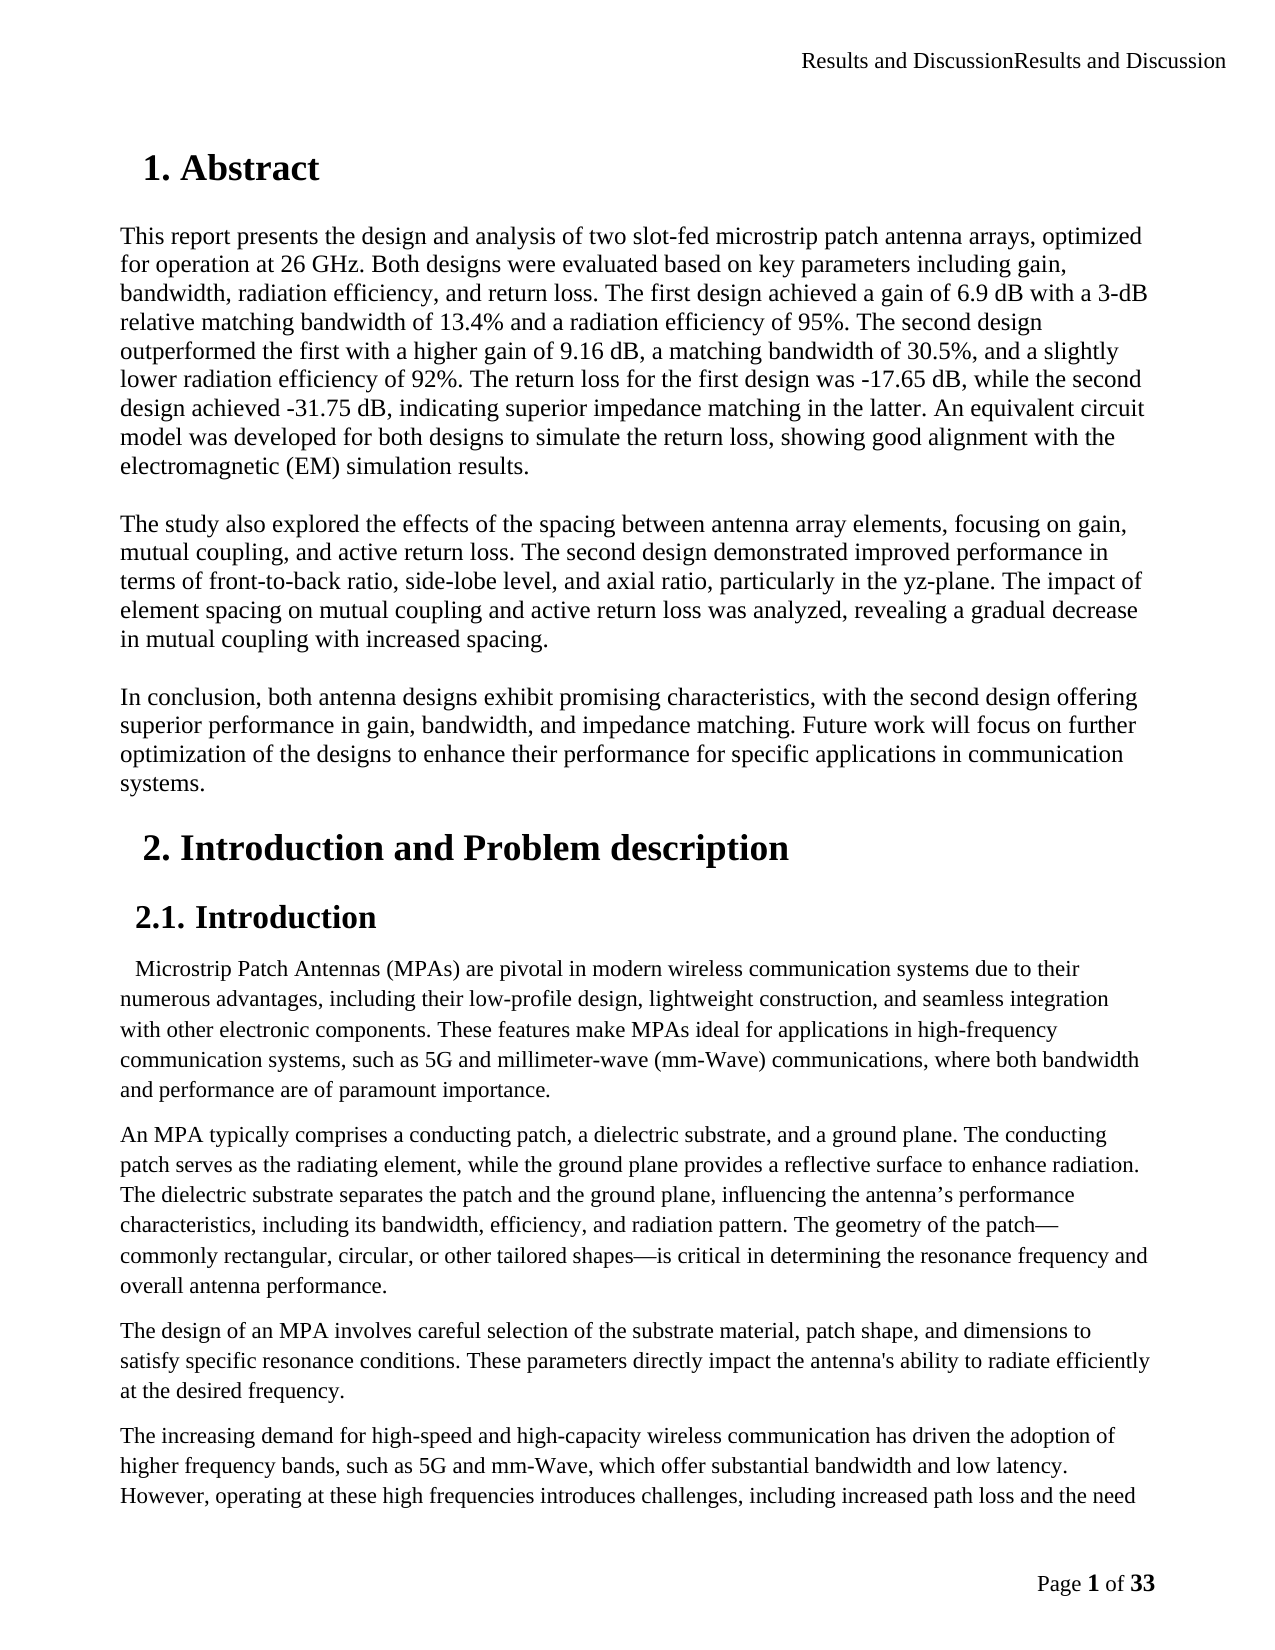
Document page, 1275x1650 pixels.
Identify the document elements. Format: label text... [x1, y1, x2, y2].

text The study also explored the effects of the spacing between antenna array elements, focusing on gain, mutual coupling, and active return loss. The second design demonstrated improved performance in terms of front-to-back ratio, side-lobe level, and axial ratio, particularly in the yz-plane. The impact of element spacing on mutual coupling and active return loss was analyzed, revealing a gradual decrease in mutual coupling with increased spacing. [120, 509, 1155, 652]
text This report presents the design and analysis of two slot-fed microstrip patch antenna arrays, optimized for operation at 26 GHz. Both designs were evaluated based on key parameters including gain, bandwidth, radiation efficiency, and return loss. The first design achieved a gain of 6.9 dB with a 3-dB relative matching bandwidth of 13.4% and a radiation efficiency of 95%. The second design outperformed the first with a higher gain of 9.16 dB, a matching bandwidth of 30.5%, and a slightly lower radiation efficiency of 92%. The return loss for the first design was -17.65 dB, while the second design achieved -31.75 dB, indicating superior impedance matching in the latter. An equivalent circuit model was developed for both designs to simulate the return loss, showing good alignment with the electromagnetic (EM) simulation results. [120, 221, 1155, 479]
text Microstrip Patch Antennas (MPAs) are pivotal in modern wireless communication systems due to their numerous advantages, including their low-profile design, lightweight construction, and seamless integration with other electronic components. These features make MPAs ideal for applications in high-frequency communication systems, such as 5G and millimeter-wave (mm-Wave) communications, where both bandwidth and performance are of paramount importance. [120, 955, 1155, 1102]
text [120, 1422, 1155, 1509]
text In conclusion, both antenna designs exhibit promising characteristics, with the second design offering superior performance in gain, bandwidth, and impedance matching. Future work will focus on further optimization of the designs to enhance their performance for specific applications in communication systems. [120, 682, 1155, 797]
text The design of an MPA involves careful selection of the substrate material, patch shape, and dimensions to satisfy specific resonance conditions. These parameters directly impact the antenna's ability to radiate efficiently at the desired frequency. [120, 1317, 1155, 1403]
text An MPA typically comprises a conducting patch, a dielectric substrate, and a ground plane. The conducting patch serves as the radiating element, while the ground plane provides a reflective surface to enhance radiation. The dielectric substrate separates the patch and the ground plane, influencing the antenna’s performance characteristics, including its bandwidth, efficiency, and radiation pattern. The geometry of the patch—commonly rectangular, circular, or other tailored shapes—is critical in determining the resonance frequency and overall antenna performance. [120, 1121, 1155, 1298]
subtitle Introduction and Problem description [142, 826, 1155, 869]
subtitle Introduction [135, 897, 1155, 936]
subtitle Abstract [142, 145, 1155, 188]
